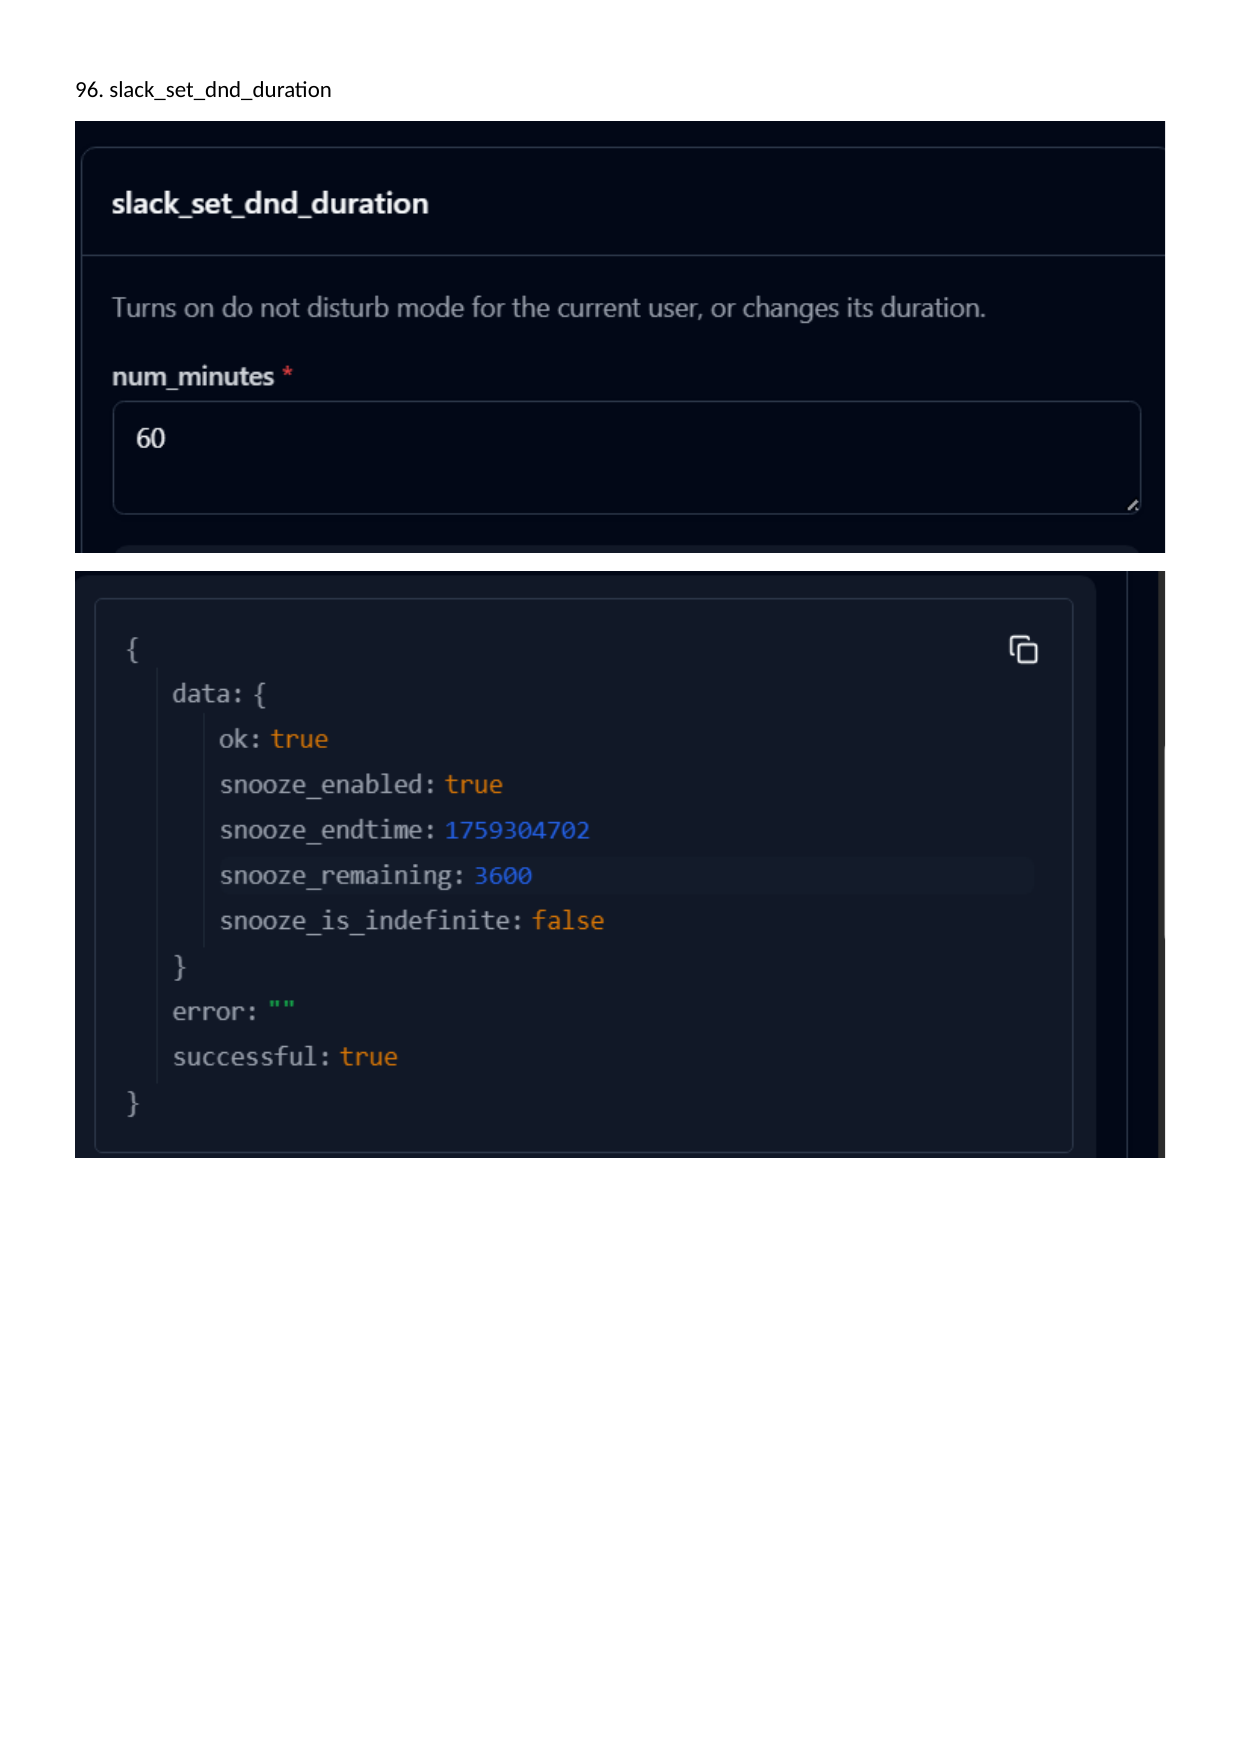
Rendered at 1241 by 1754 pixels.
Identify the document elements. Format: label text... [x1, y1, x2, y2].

picture [75, 121, 1166, 553]
picture [75, 571, 1166, 1158]
text 96. slack_set_dnd_duration [75, 75, 1165, 103]
